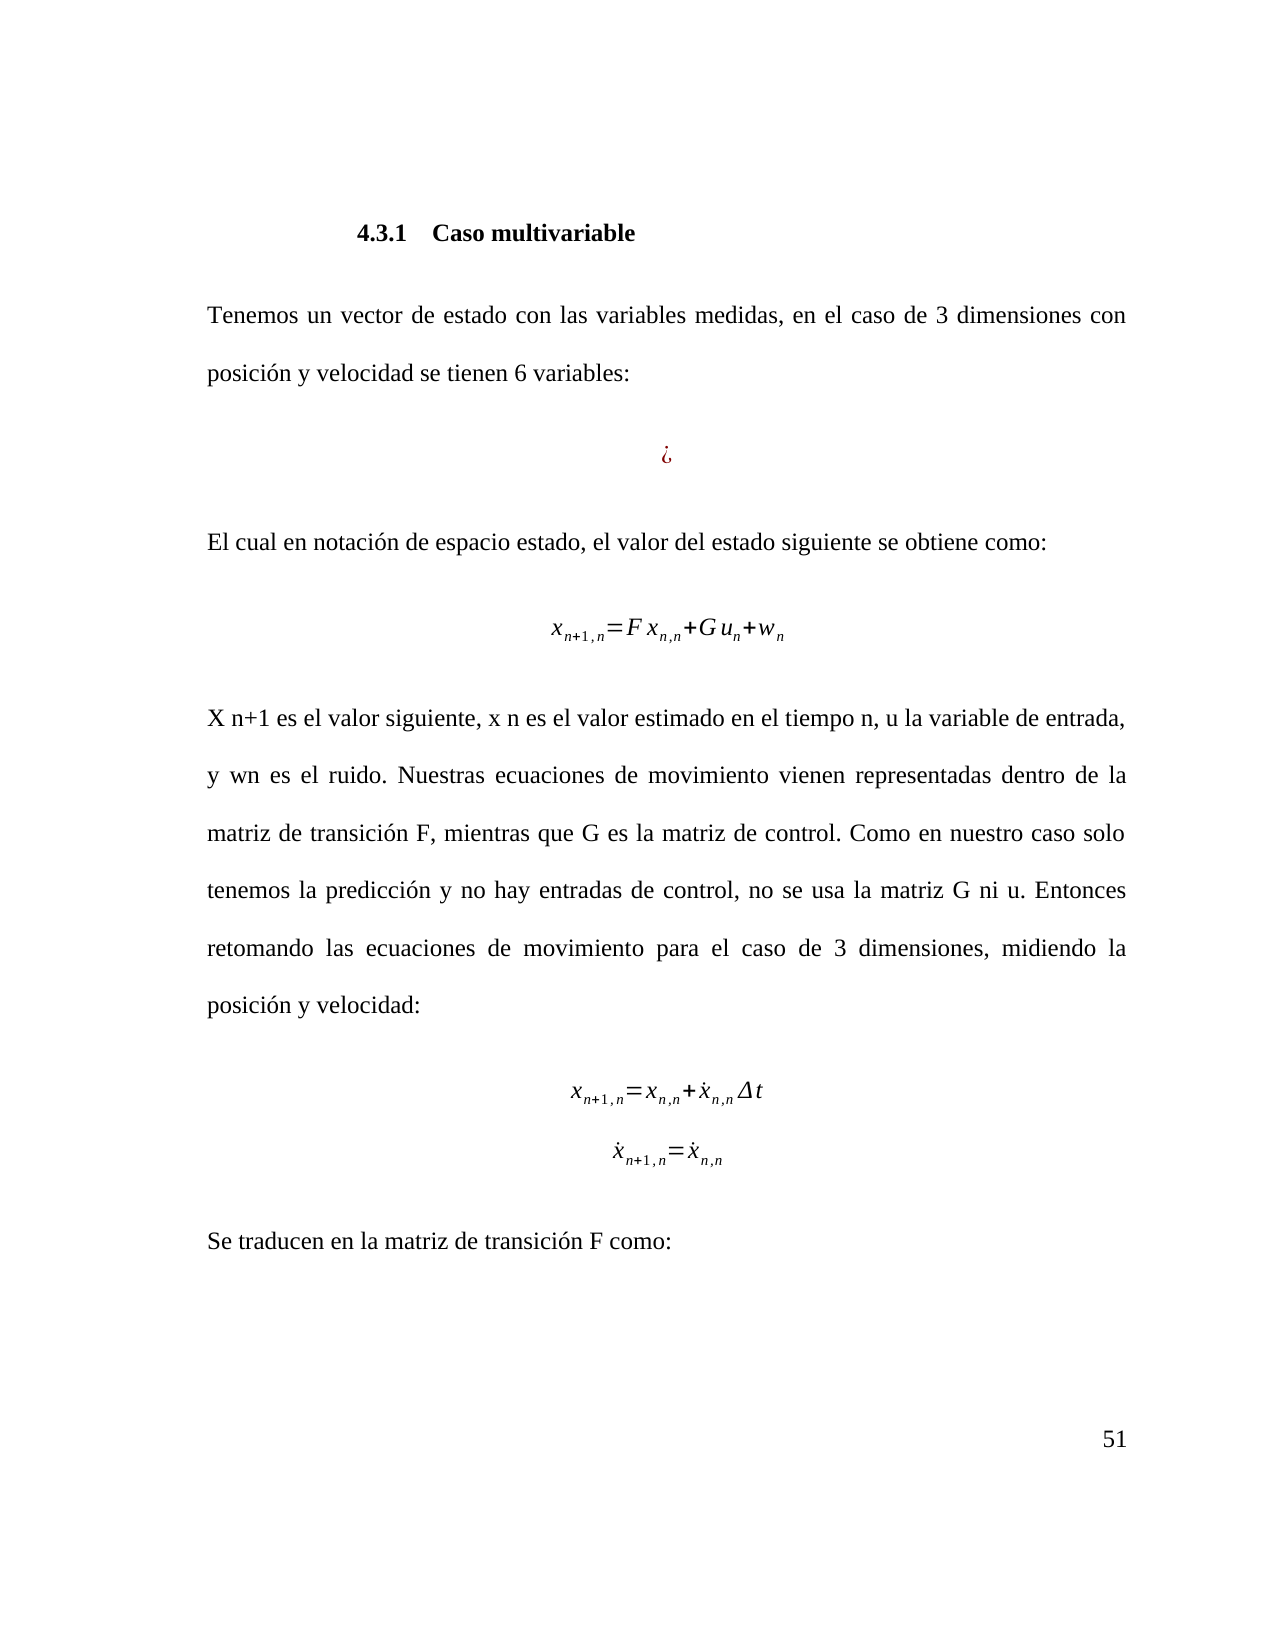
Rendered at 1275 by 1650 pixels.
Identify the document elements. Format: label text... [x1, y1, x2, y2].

text El cual en notación de espacio estado, el valor del estado siguiente se obtiene como: [207, 527, 1127, 556]
text Se traducen en la matriz de transición F como: [207, 1226, 1127, 1255]
text Tenemos un vector de estado con las variables medidas, en el caso de 3 dimensiones con posición y velocidad se tienen 6 variables: [207, 300, 1127, 386]
text X n+1 es el valor siguiente, x n es el valor estimado en el tiempo n, u la variable de entrada, y wn es el ruido. Nuestras ecuaciones de movimiento vienen representadas dentro de la matriz de transición F, mientras que G es la matriz de control. Como en nuestro caso solo tenemos la predicción y no hay entradas de control, no se usa la matriz G ni u. Entonces retomando las ecuaciones de movimiento para el caso de 3 dimensiones, midiendo la posición y velocidad: [207, 703, 1127, 1019]
subtitle Caso multivariable [357, 218, 1127, 246]
